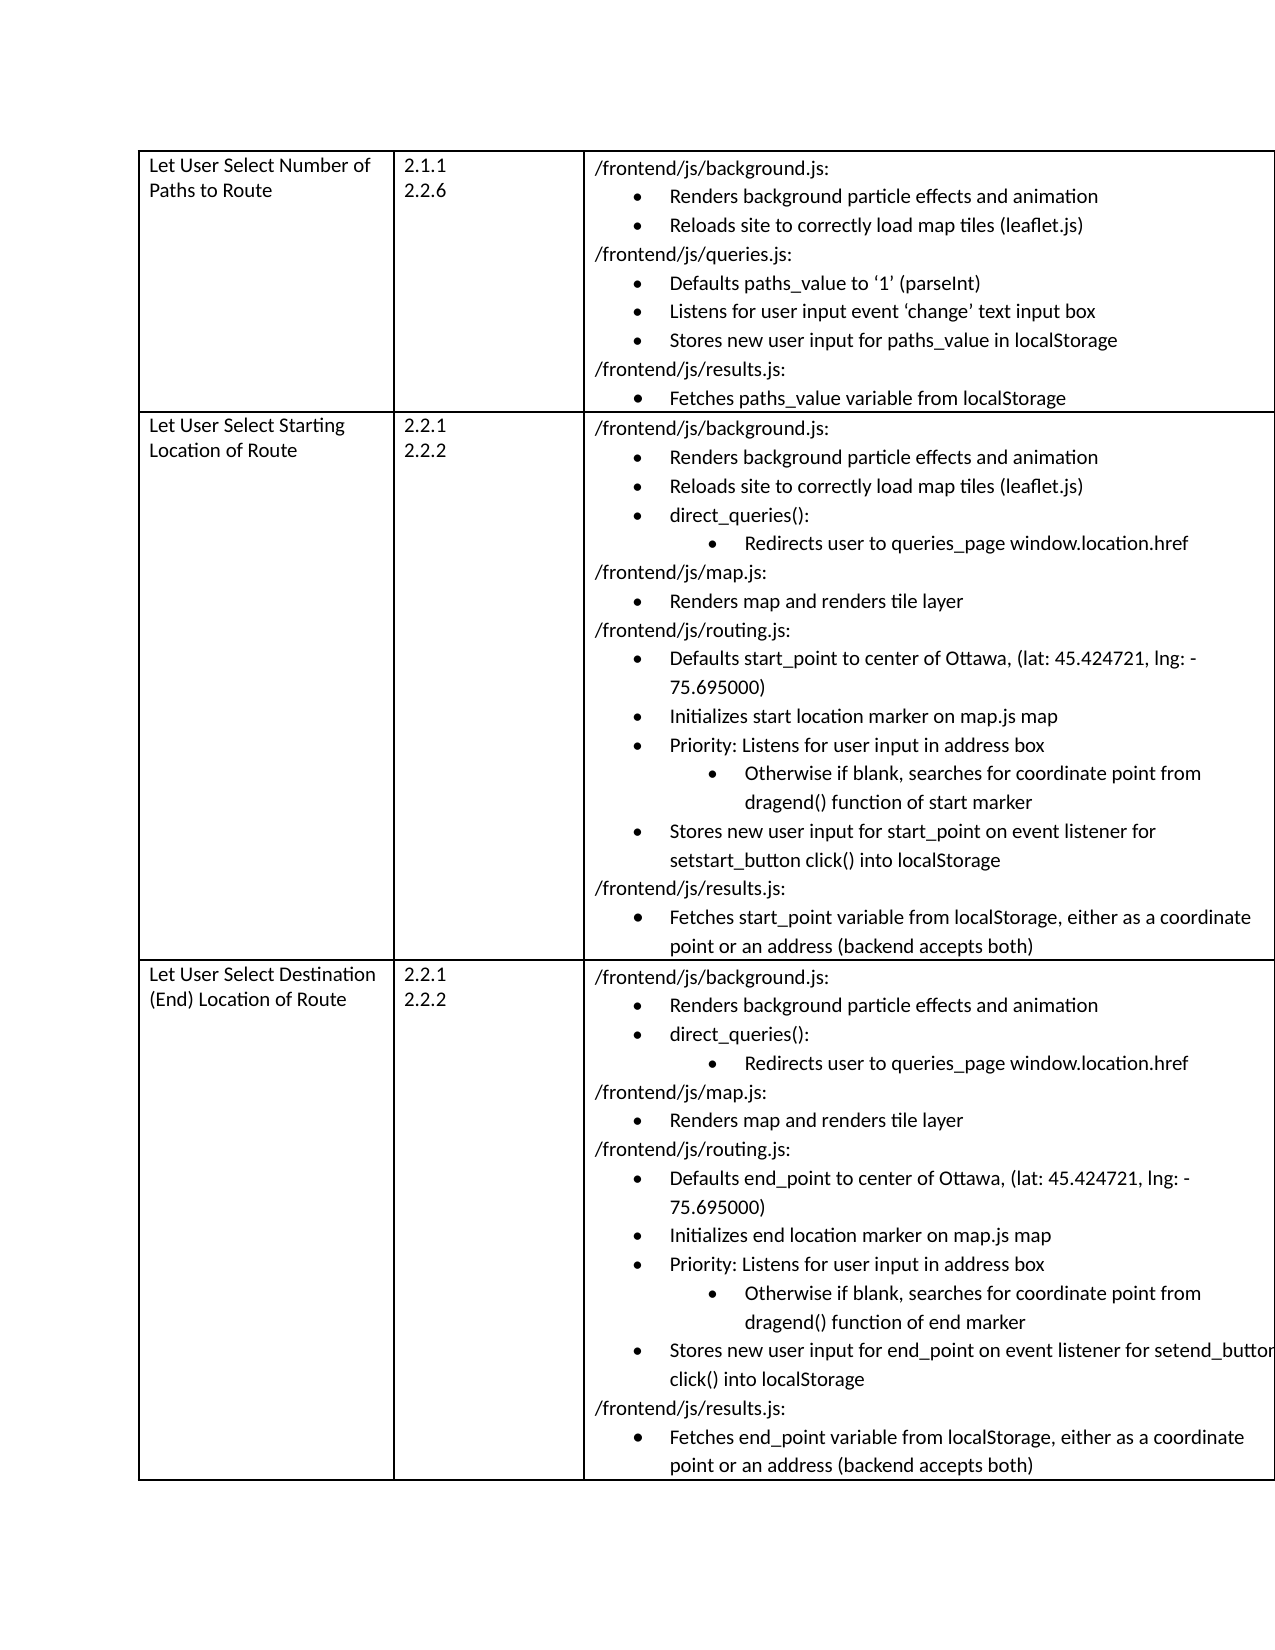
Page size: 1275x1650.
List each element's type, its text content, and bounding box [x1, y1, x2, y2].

table_cell /frontend/js/background.js: Renders background particle effects and animation Reloads site to correctly load map tiles (leaflet.js) direct_queries(): Redirects user to queries_page window.location.href /frontend/js/map.js: Renders map and renders tile layer /frontend/js/routing.js: Defaults start_point to center of Ottawa, (lat: 45.424721, lng: -75.695000) Initializes start location marker on map.js map Priority: Listens for user input in address box Otherwise if blank, searches for coordinate point from dragend() function of start marker Stores new user input for start_point on event listener for setstart_button click() into localStorage /frontend/js/results.js: Fetches start_point variable from localStorage, either as a coordinate point or an address (backend accepts both) [585, 413, 1274, 959]
table_cell /frontend/js/background.js: Renders background particle effects and animation Reloads site to correctly load map tiles (leaflet.js) /frontend/js/queries.js: Defaults paths_value to ‘1’ (parseInt) Listens for user input event ‘change’ text input box Stores new user input for paths_value in localStorage /frontend/js/results.js: Fetches paths_value variable from localStorage [585, 152, 1274, 411]
table_cell /frontend/js/background.js: Renders background particle effects and animation direct_queries(): Redirects user to queries_page window.location.href /frontend/js/map.js: Renders map and renders tile layer /frontend/js/routing.js: Defaults end_point to center of Ottawa, (lat: 45.424721, lng: -75.695000) Initializes end location marker on map.js map Priority: Listens for user input in address box Otherwise if blank, searches for coordinate point from dragend() function of end marker Stores new user input for end_point on event listener for setend_button click() into localStorage /frontend/js/results.js: Fetches end_point variable from localStorage, either as a coordinate point or an address (backend accepts both) [585, 961, 1274, 1479]
table_cell 2.2.1 2.2.2 [395, 413, 583, 959]
table_cell Let User Select Starting Location of Route [140, 413, 393, 959]
table_cell 2.2.1 2.2.2 [395, 961, 583, 1479]
table_cell Let User Select Destination (End) Location of Route [140, 961, 393, 1479]
table_cell 2.1.1 2.2.6 [395, 152, 583, 411]
table_cell Let User Select Number of Paths to Route [140, 152, 393, 411]
